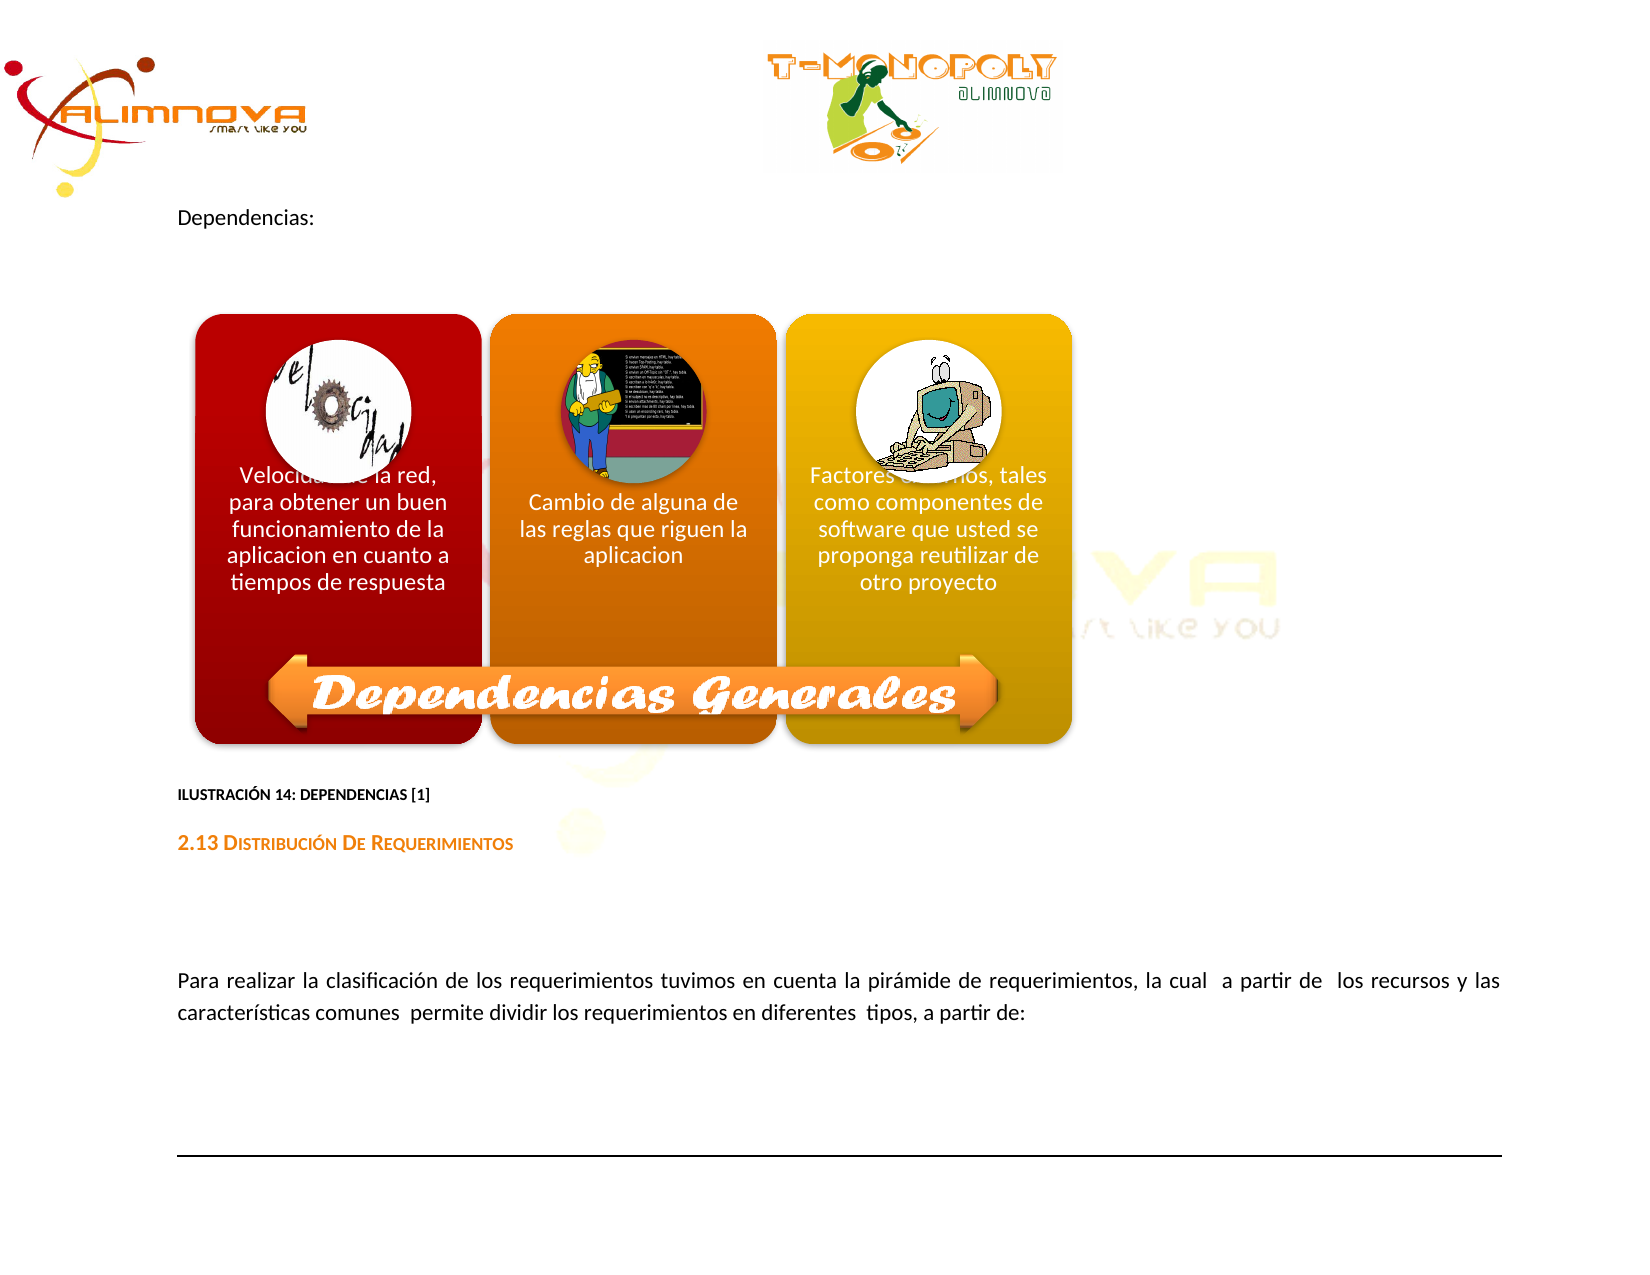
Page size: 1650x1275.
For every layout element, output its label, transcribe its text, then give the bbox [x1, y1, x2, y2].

picture [265, 339, 412, 484]
text Dependencias: [177, 177, 1502, 231]
subtitle 2.13 Distribución De Requerimientos [177, 828, 1502, 856]
picture [258, 642, 1009, 739]
picture [560, 339, 707, 484]
text Para realizar la clasificación de los requerimientos tuvimos en cuenta la pirámide de requerimientos, la cual a partir de los recursos y las características comunes permite dividir los requerimientos en diferentes tipos, a partir de: [177, 966, 1502, 1026]
picture [856, 339, 1002, 484]
picture [0, 55, 308, 199]
picture [762, 40, 1064, 173]
